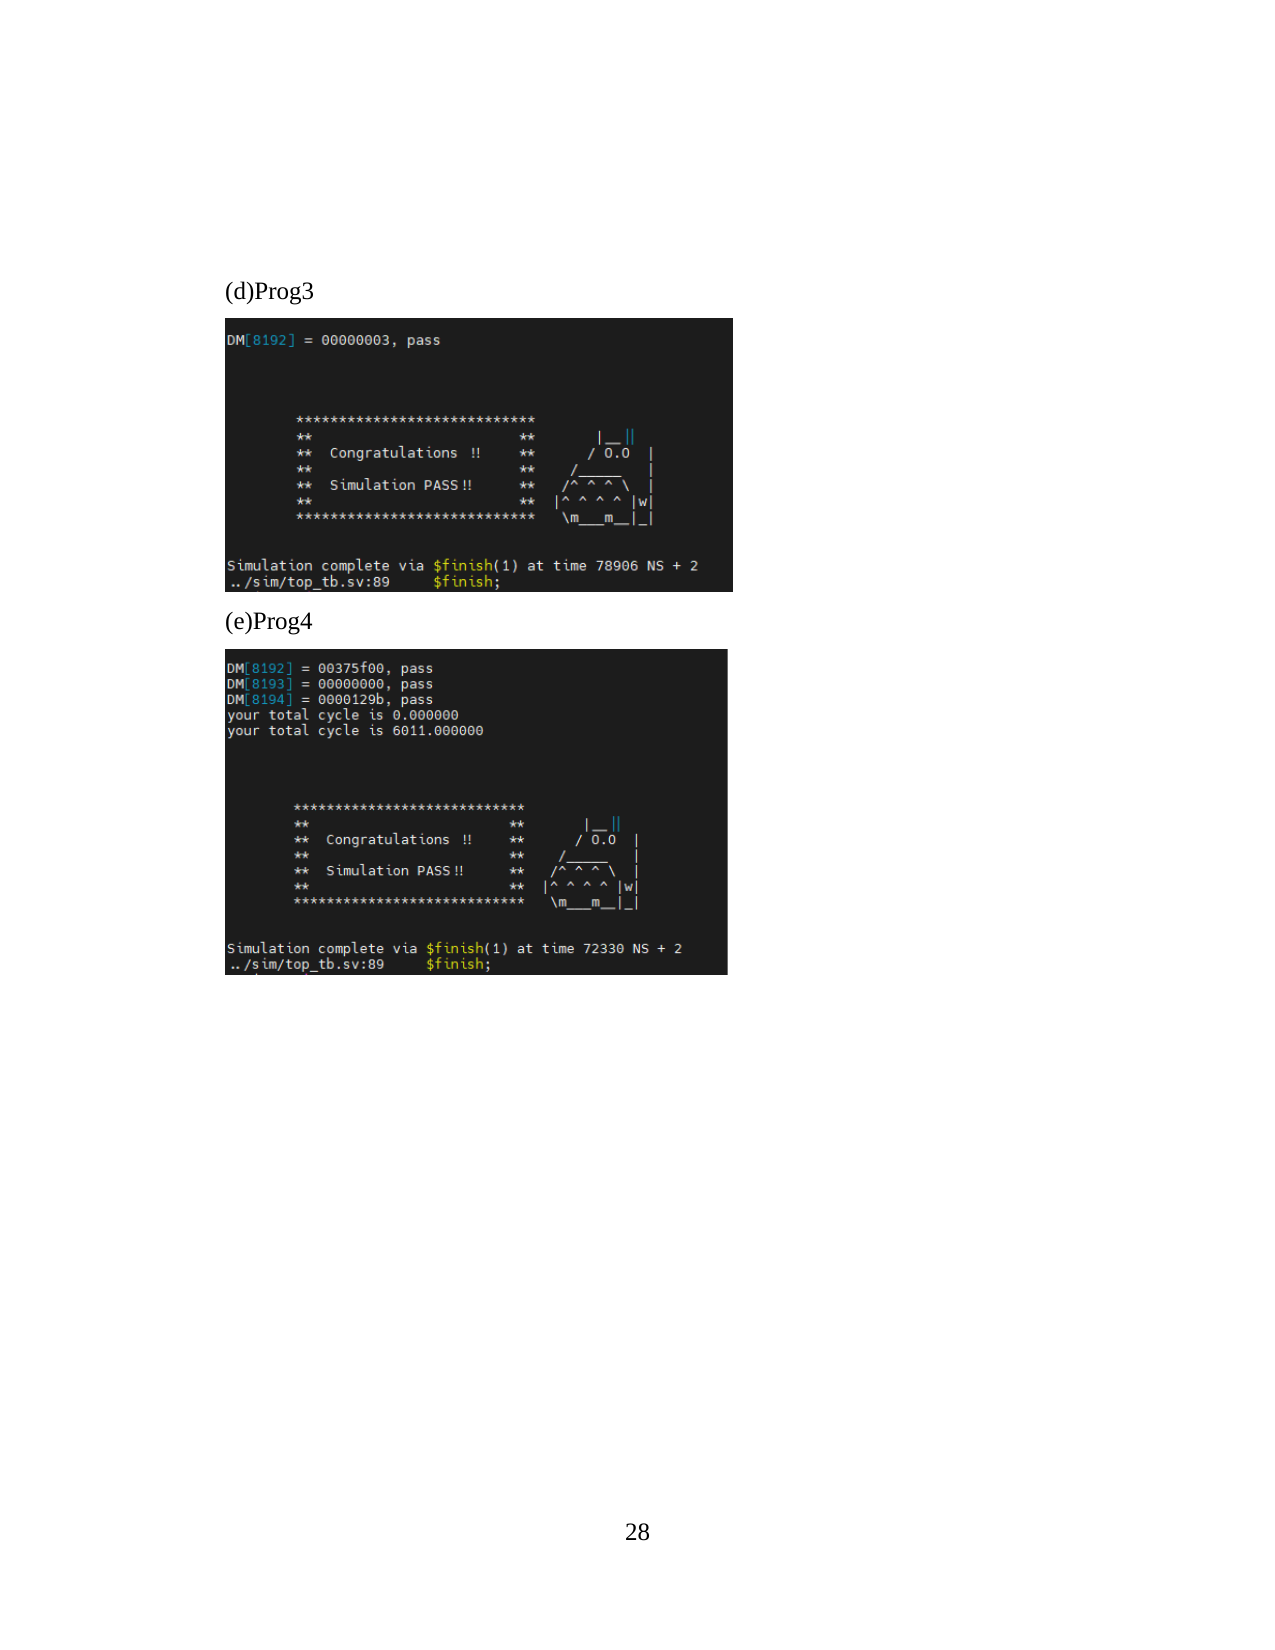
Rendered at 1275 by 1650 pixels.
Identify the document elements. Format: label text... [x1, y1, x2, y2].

picture [225, 649, 728, 975]
text (e)Prog4 [225, 606, 1087, 635]
picture [225, 318, 733, 592]
text (d)Prog3 [225, 276, 1087, 304]
